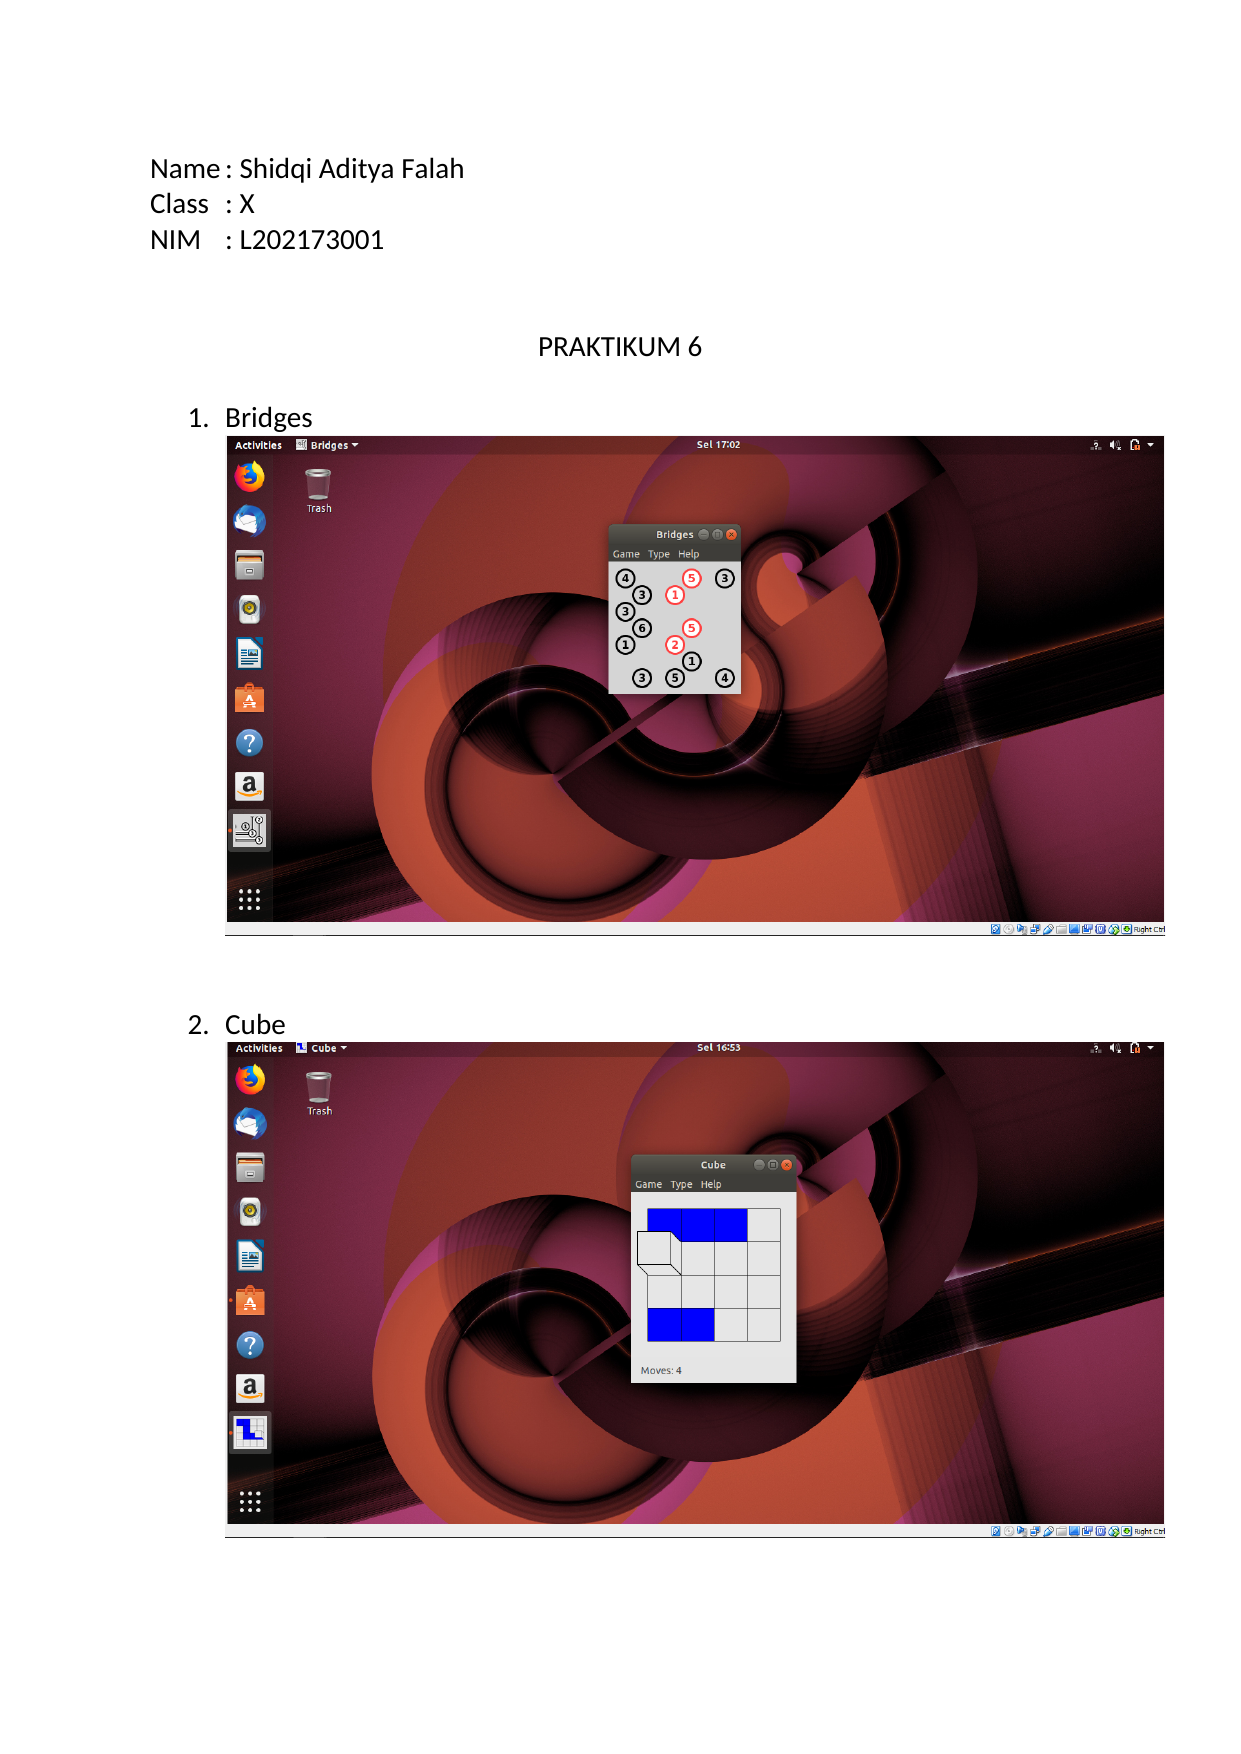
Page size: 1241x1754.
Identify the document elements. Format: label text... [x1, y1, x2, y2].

list Cube [187, 1006, 1090, 1042]
text NIM : L202173001 [150, 221, 1090, 257]
text Class : X [150, 186, 1090, 221]
list Bridges [187, 399, 1090, 435]
text PRAKTIKUM 6 [150, 328, 1090, 364]
picture [225, 1042, 1166, 1538]
text Name : Shidqi Aditya Falah [150, 150, 1090, 186]
picture [225, 435, 1166, 936]
